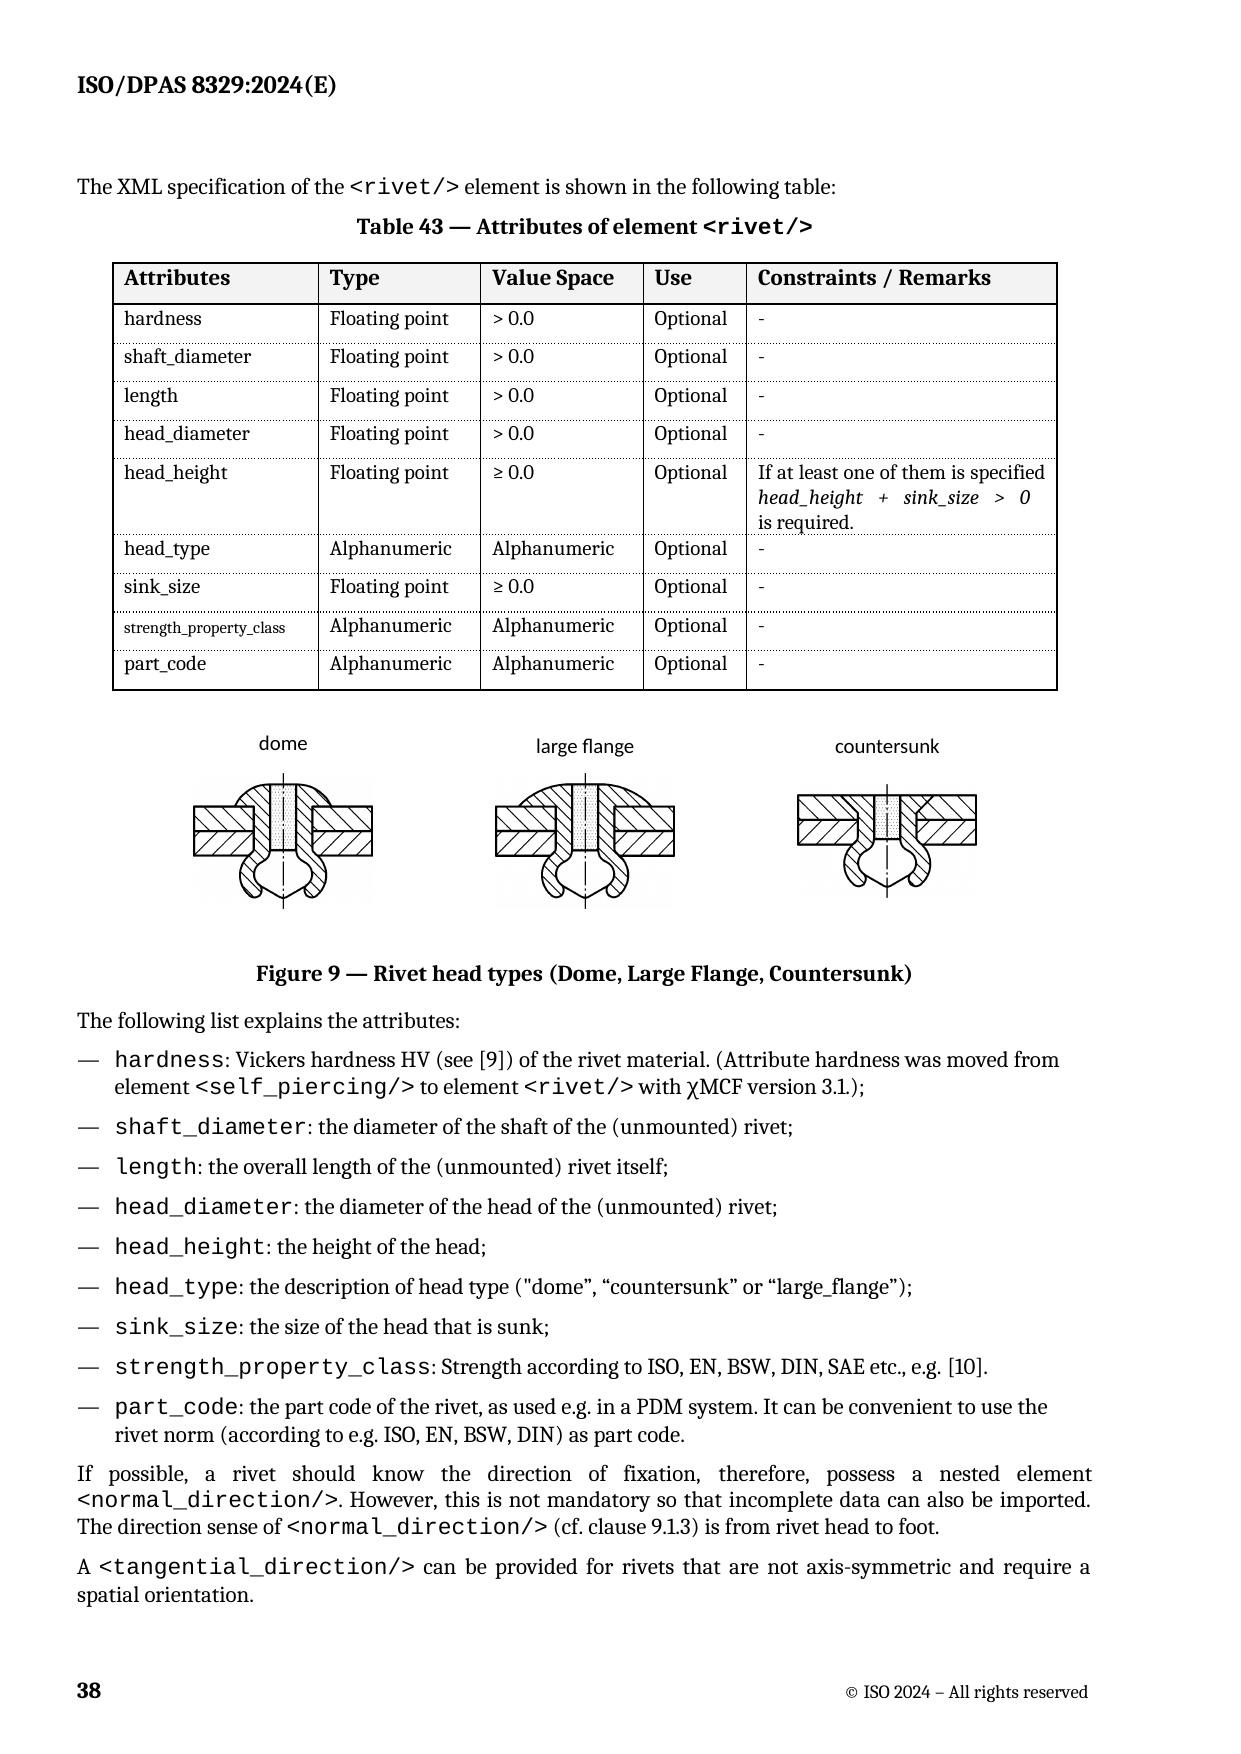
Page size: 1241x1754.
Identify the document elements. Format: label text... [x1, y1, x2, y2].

picture [193, 773, 373, 909]
text The XML specification of the <rivet/> element is shown in the following table: [77, 174, 1092, 201]
list length: the overall length of the (unmounted) rivet itself; [77, 1154, 1092, 1181]
text Figure 9 — Rivet head types (Dome, Large Flange, Countersunk) [77, 960, 1092, 987]
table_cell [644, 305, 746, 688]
text The following list explains the attributes: [77, 1008, 1092, 1034]
text A <tangential_direction/> can be provided for rivets that are not axis-symmetric and require a spatial orientation. [77, 1554, 1092, 1608]
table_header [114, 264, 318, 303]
picture [797, 784, 977, 898]
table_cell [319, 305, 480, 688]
list head_diameter: the diameter of the head of the (unmounted) rivet; [77, 1194, 1092, 1221]
text If possible, a rivet should know the direction of fixation, therefore, possess a nested element <normal_direction/>. However, this is not mandatory so that incomplete data can also be imported. The direction sense of <normal_direction/> (cf. clause 9.1.3) is from rivet head to foot. [77, 1460, 1092, 1542]
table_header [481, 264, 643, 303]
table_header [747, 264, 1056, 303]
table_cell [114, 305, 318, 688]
list sink_size: the size of the head that is sunk; [77, 1314, 1092, 1341]
list part_code: the part code of the rivet, as used e.g. in a PDM system. It can be convenient to use the rivet norm (according to e.g. ISO, EN, BSW, DIN) as part code. [77, 1394, 1092, 1448]
list strength_property_class: Strength according to ISO, EN, BSW, DIN, SAE etc., e.g. . [77, 1354, 1092, 1381]
list hardness: Vickers hardness HV (see ) of the rivet material. (Attribute hardness was moved from element <self_piercing/> to element <rivet/> with χMCF version 3.1.); [77, 1046, 1092, 1101]
text Table 43 — Attributes of element <rivet/> [77, 214, 1092, 241]
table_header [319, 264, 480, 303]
list head_height: the height of the head; [77, 1234, 1092, 1261]
list shaft_diameter: the diameter of the shaft of the (unmounted) rivet; [77, 1114, 1092, 1141]
picture [495, 773, 675, 909]
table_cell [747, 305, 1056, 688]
list head_type: the description of head type ("dome”, “countersunk” or “large_flange”); [77, 1274, 1092, 1301]
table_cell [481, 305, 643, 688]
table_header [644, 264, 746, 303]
